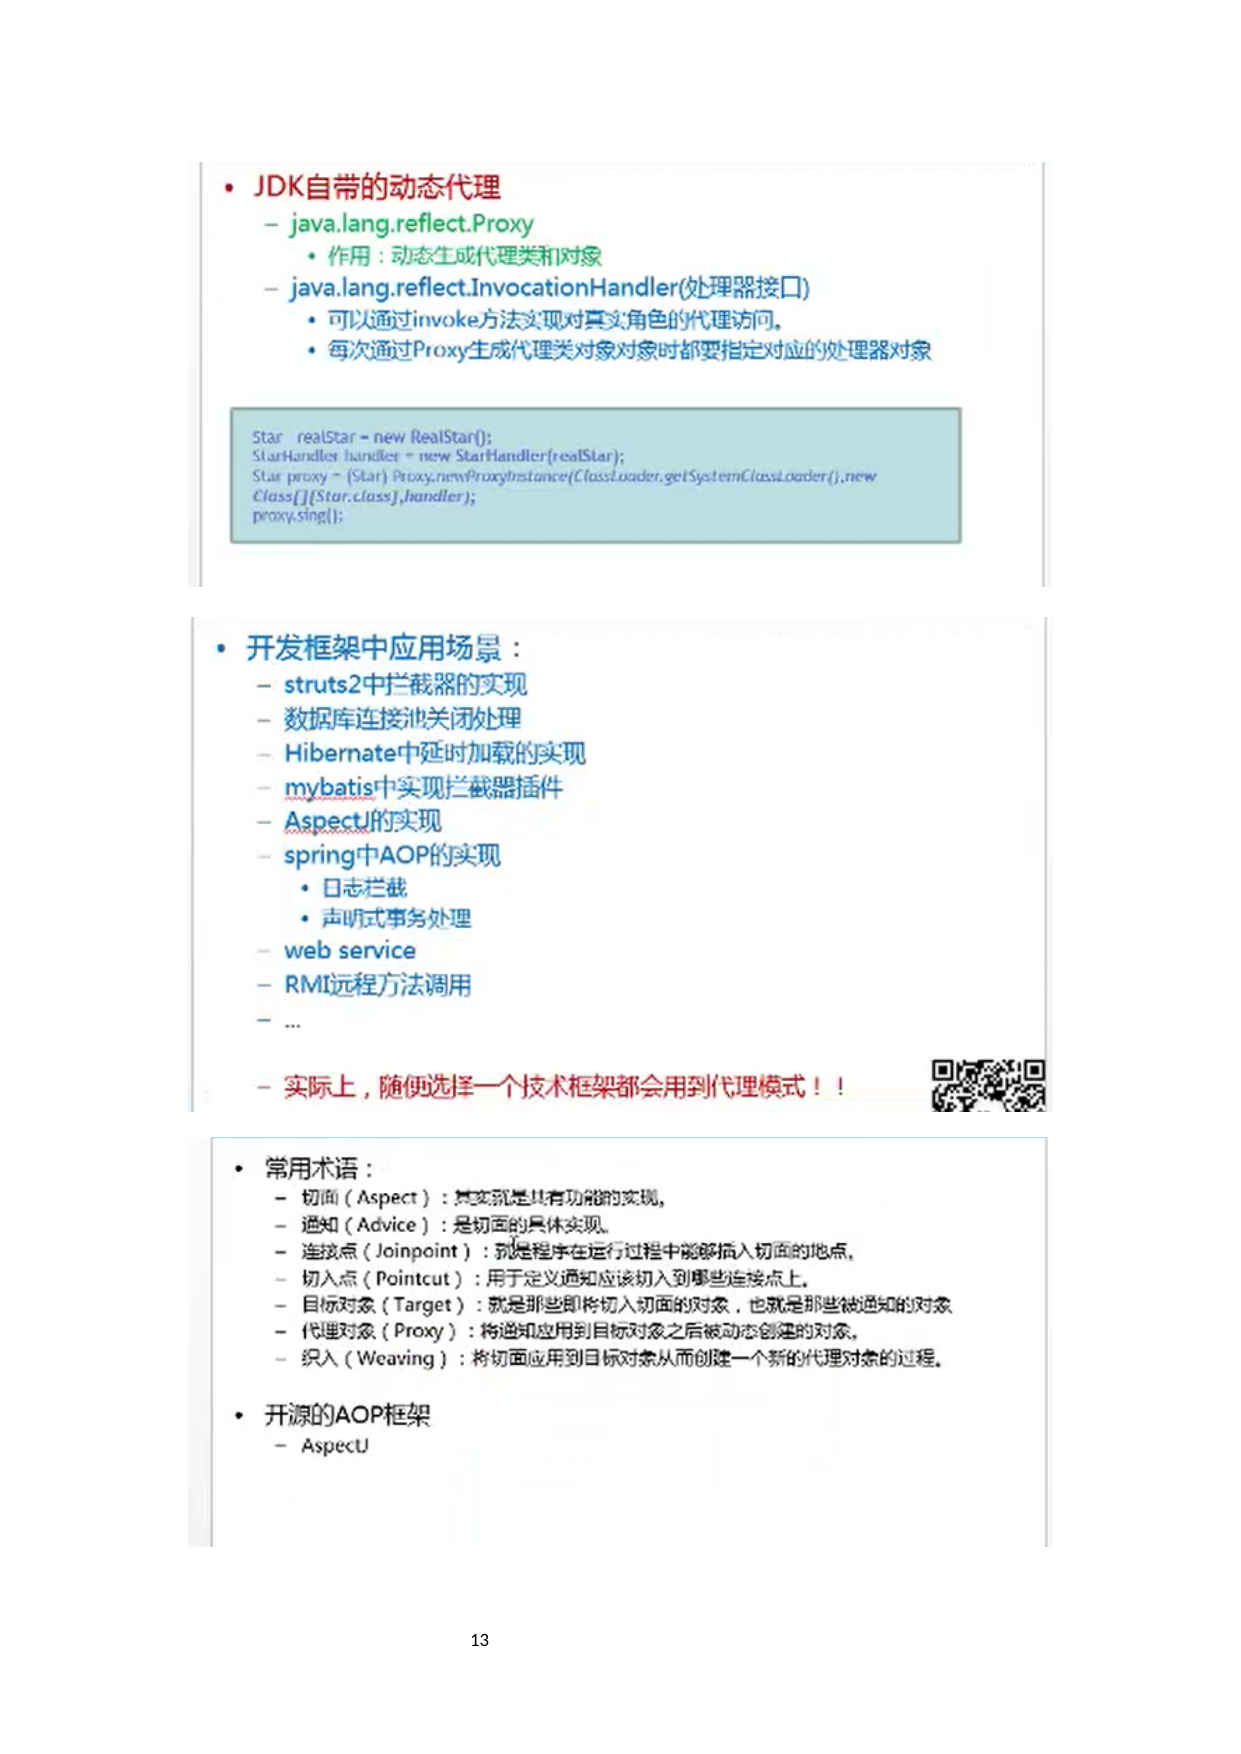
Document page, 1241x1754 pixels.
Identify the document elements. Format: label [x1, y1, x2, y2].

picture [187, 1137, 1053, 1547]
picture [187, 162, 1052, 587]
picture [187, 617, 1053, 1112]
